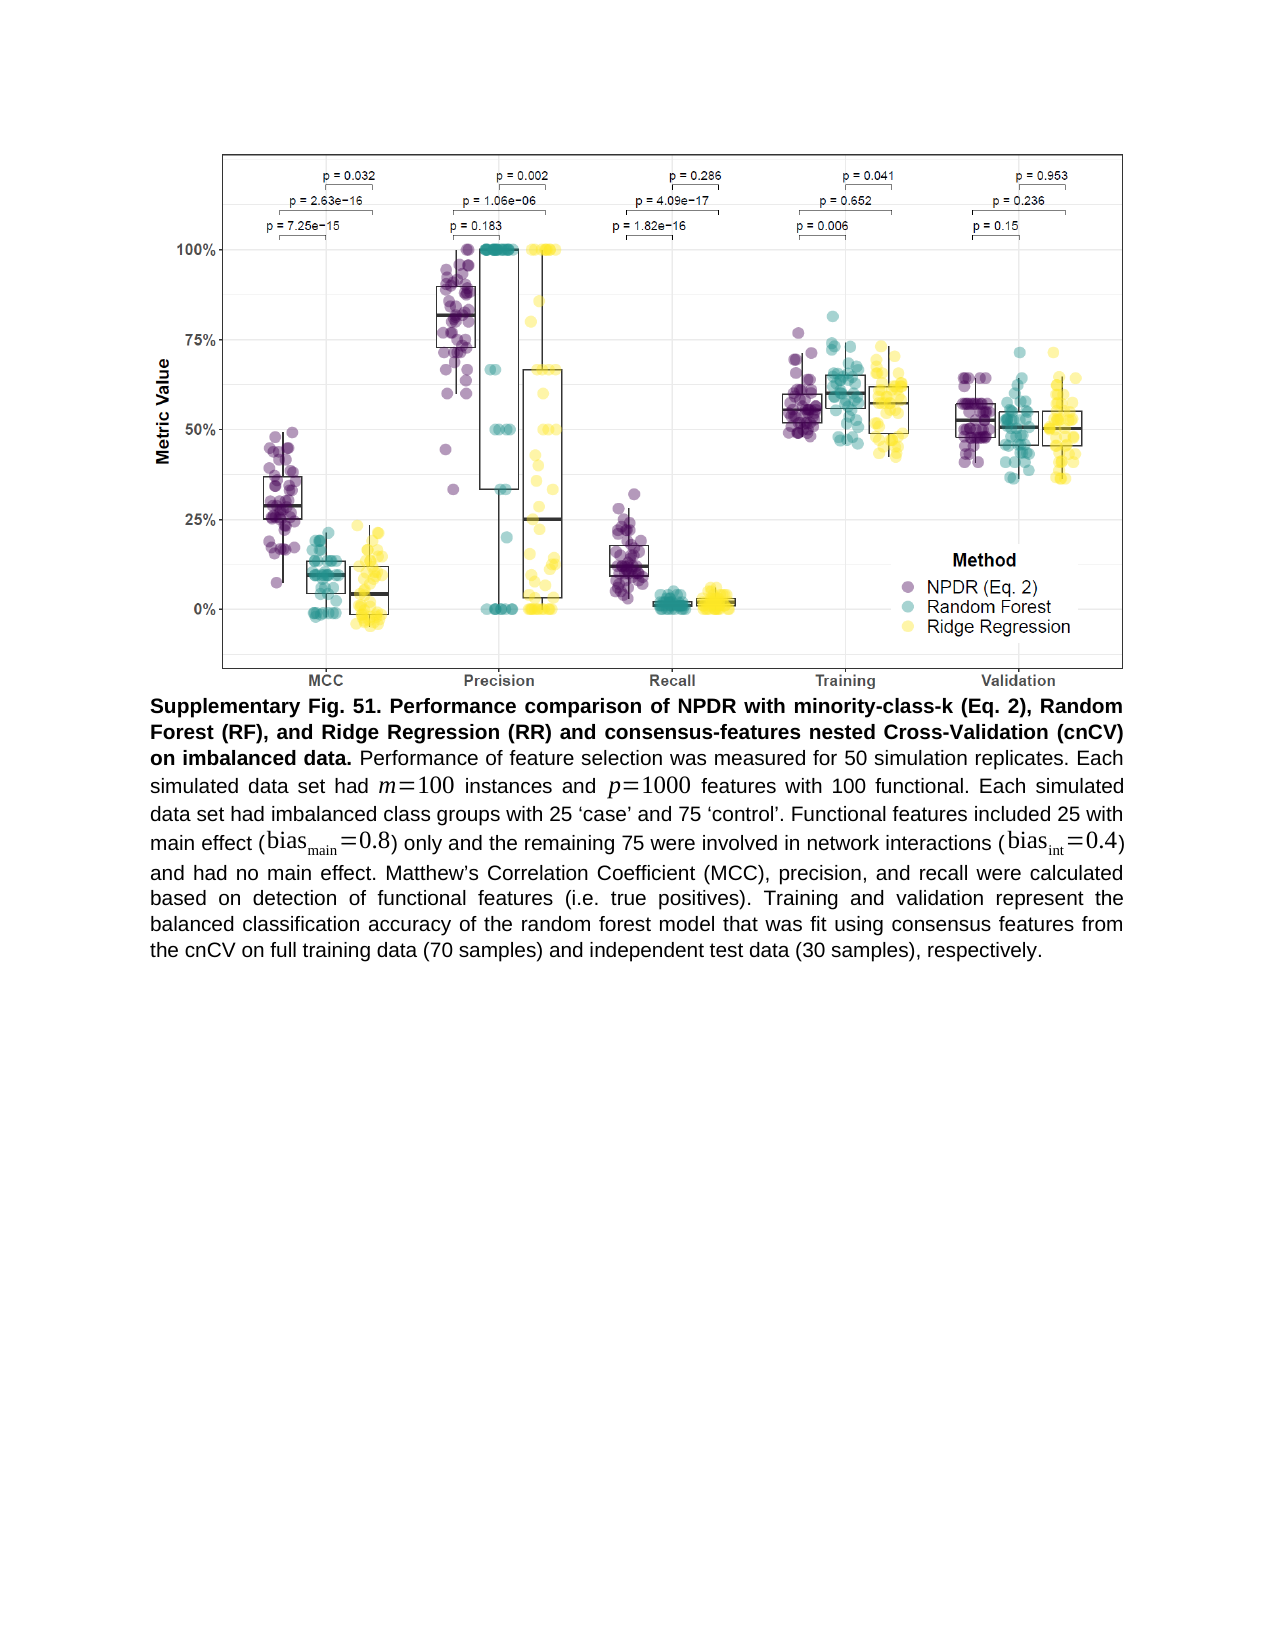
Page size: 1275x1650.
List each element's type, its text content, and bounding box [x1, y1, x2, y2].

text Supplementary Fig. 51. Performance comparison of NPDR with minority-class-k (Eq. 2), Random Forest (RF), and Ridge Regression (RR) and consensus-features nested Cross-Validation (cnCV) on imbalanced data. Performance of feature selection was measured for 50 simulation replicates. Each simulated data set had instances and features with 100 functional. Each simulated data set had imbalanced class groups with 25 ‘case’ and 75 ‘control’. Functional features included 25 with main effect () only and the remaining 75 were involved in network interactions () and had no main effect. Matthew’s Correlation Coefficient (MCC), precision, and recall were calculated based on detection of functional features (i.e. true positives). Training and validation represent the balanced classification accuracy of the random forest model that was fit using consensus features from the cnCV on full training data (70 samples) and independent test data (30 samples), respectively. [150, 694, 1125, 962]
picture [150, 150, 1125, 693]
